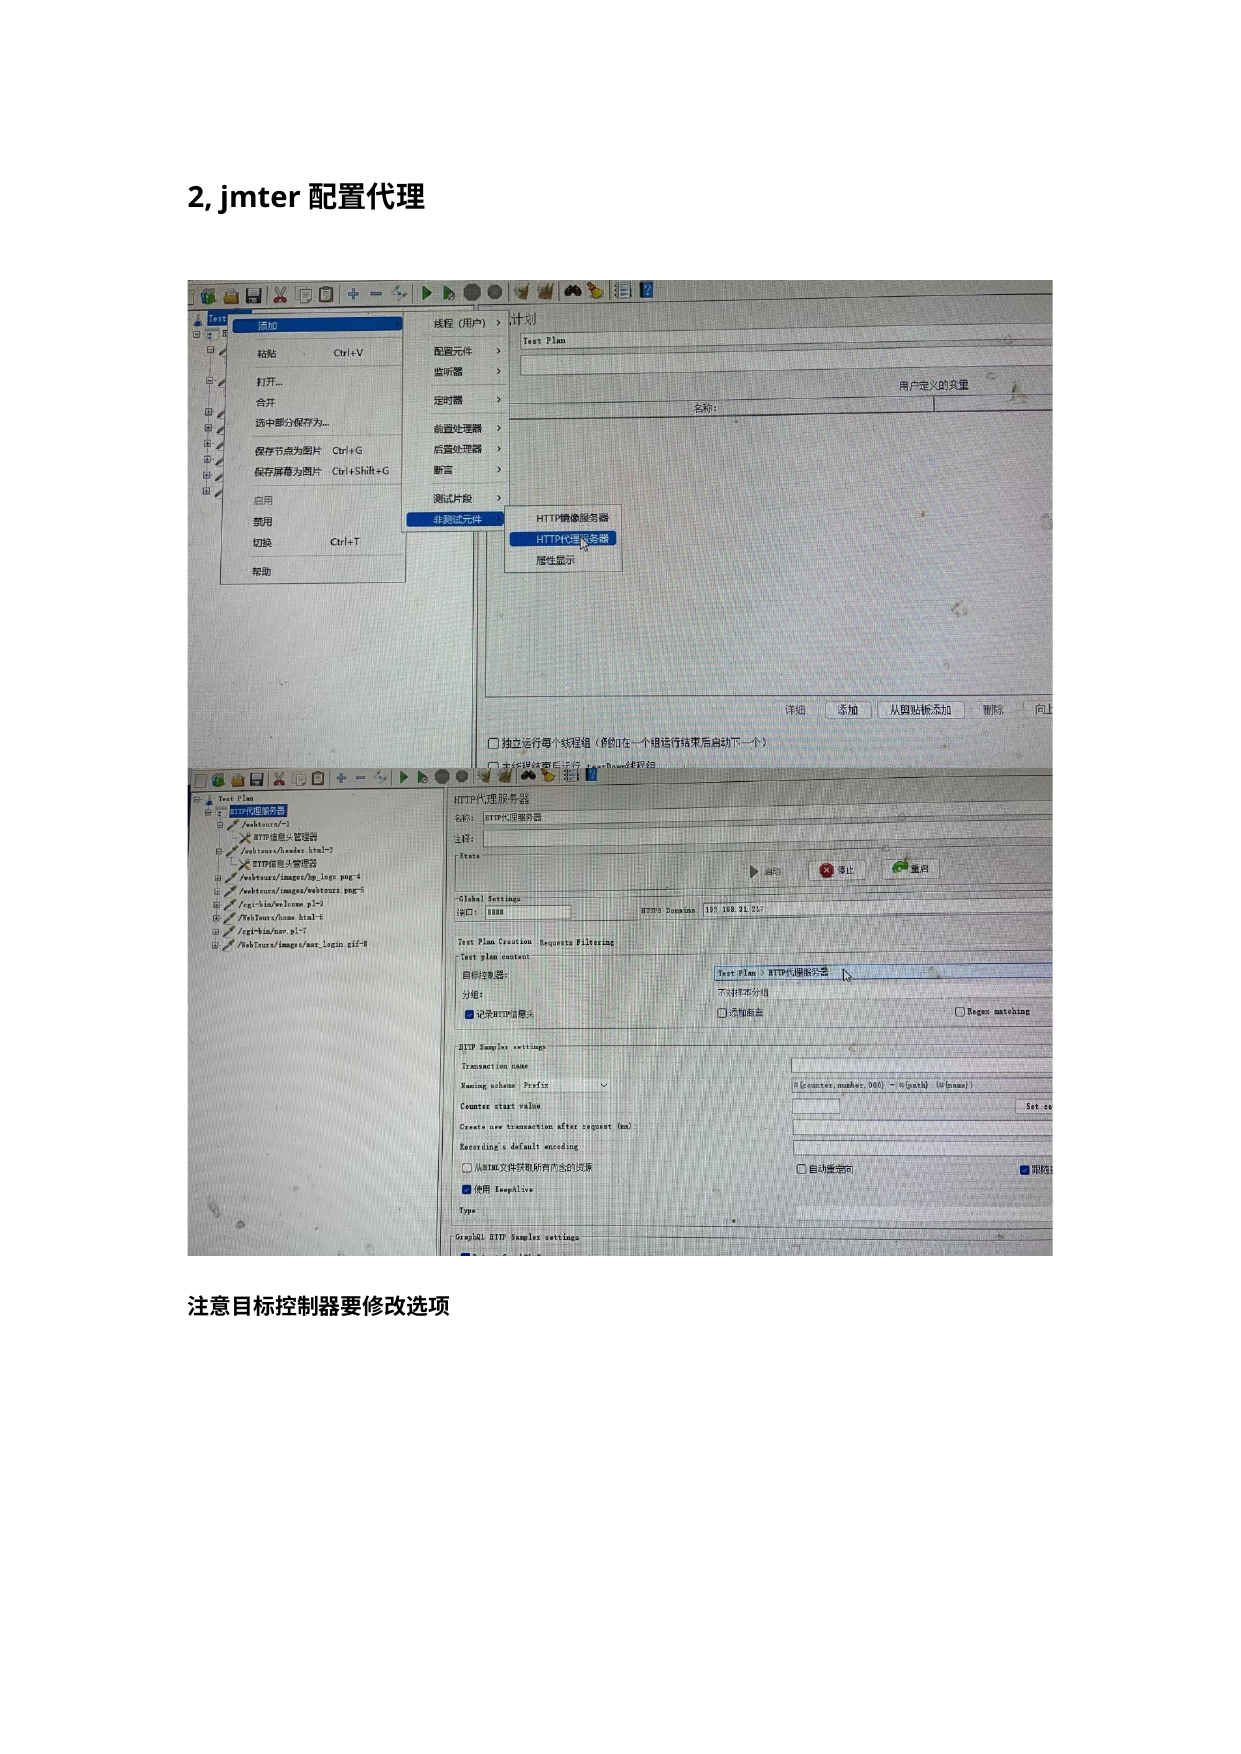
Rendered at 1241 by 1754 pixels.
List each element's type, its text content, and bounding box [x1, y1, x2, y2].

text 注意目标控制器要修改选项 [187, 1288, 1053, 1321]
picture [187, 280, 1053, 1256]
subtitle 2, jmter 配置代理 [187, 162, 1053, 227]
